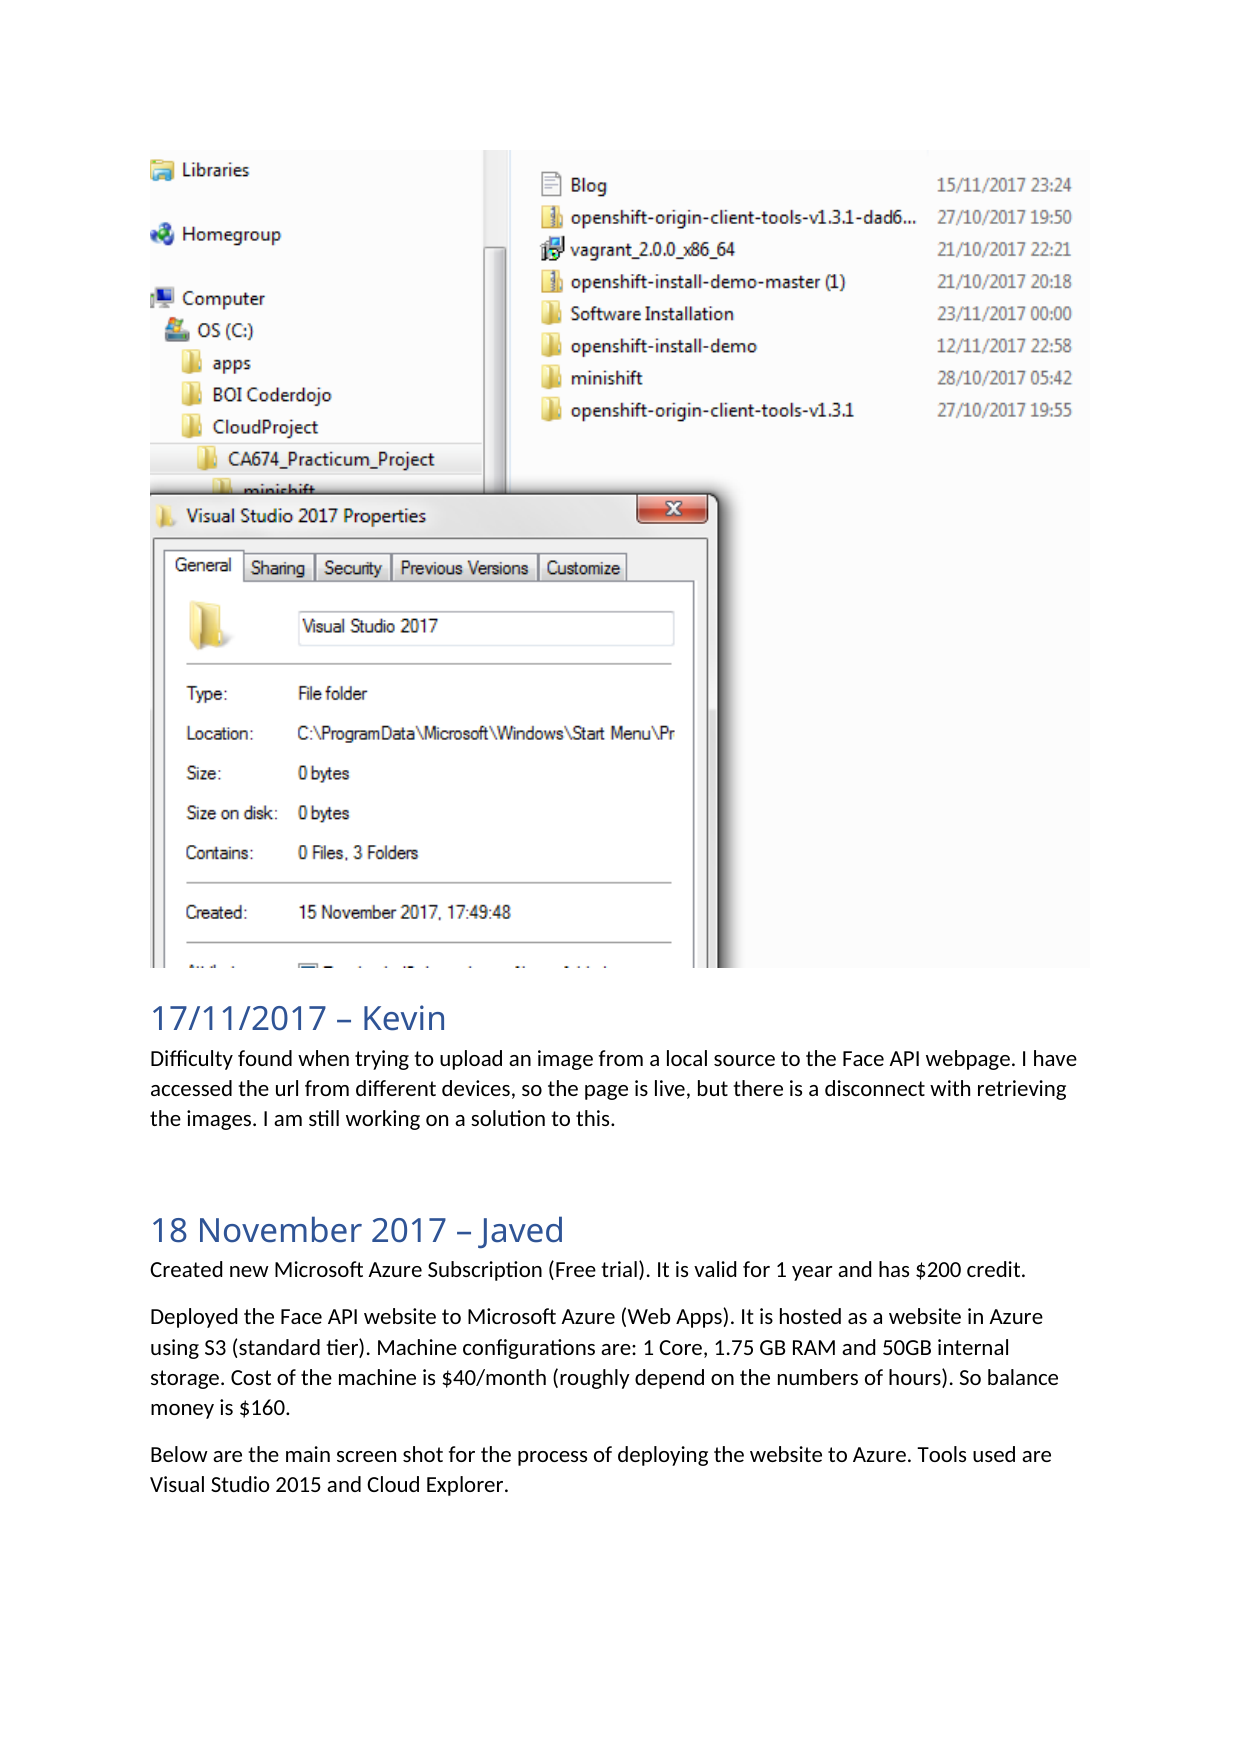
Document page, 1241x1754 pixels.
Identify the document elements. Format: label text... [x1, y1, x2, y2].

text Deployed the Face API website to Microsoft Azure (Web Apps). It is hosted as a website in Azure using S3 (standard tier). Machine configurations are: 1 Core, 1.75 GB RAM and 50GB internal storage. Cost of the machine is $40/month (roughly depend on the numbers of hours). So balance money is $160. [150, 1302, 1090, 1421]
subtitle 18 November 2017 – Javed [150, 1207, 1090, 1252]
subtitle 17/11/2017 – Kevin [150, 995, 1090, 1041]
text Created new Microsoft Azure Subscription (Free trial). It is valid for 1 year and has $200 credit. [150, 1256, 1090, 1283]
text Below are the main screen shot for the process of deploying the website to Azure. Tools used are Visual Studio 2015 and Cloud Explorer. [150, 1440, 1090, 1498]
picture [150, 150, 1091, 968]
text Difficulty found when trying to upload an image from a local source to the Face API webpage. I have accessed the url from different devices, so the page is live, but there is a disconnect with retrieving the images. I am still working on a solution to this. [150, 1044, 1090, 1132]
